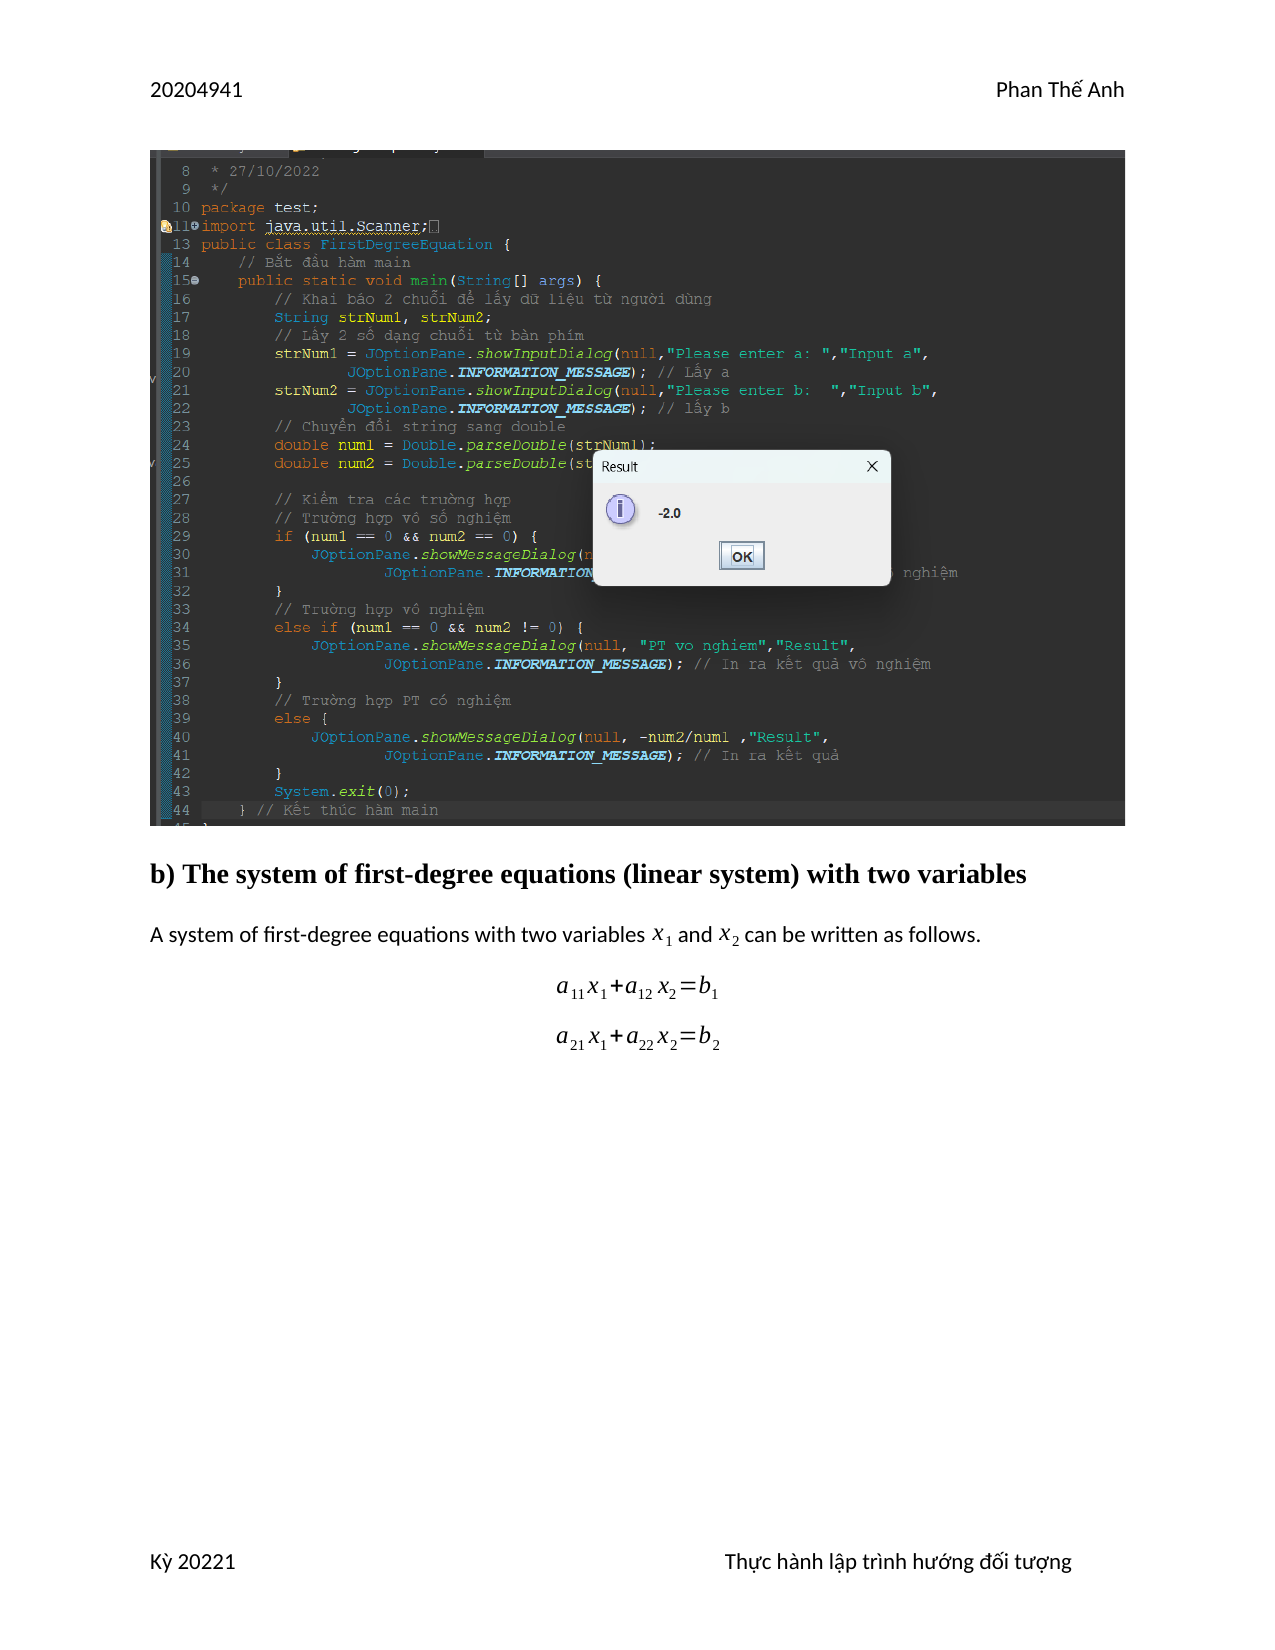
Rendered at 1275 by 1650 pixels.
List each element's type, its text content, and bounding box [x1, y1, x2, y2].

picture [150, 150, 1125, 826]
text A system of first-degree equations with two variables and can be written as follows. [150, 918, 1125, 950]
subtitle b) The system of first-degree equations (linear system) with two variables [150, 857, 1125, 889]
